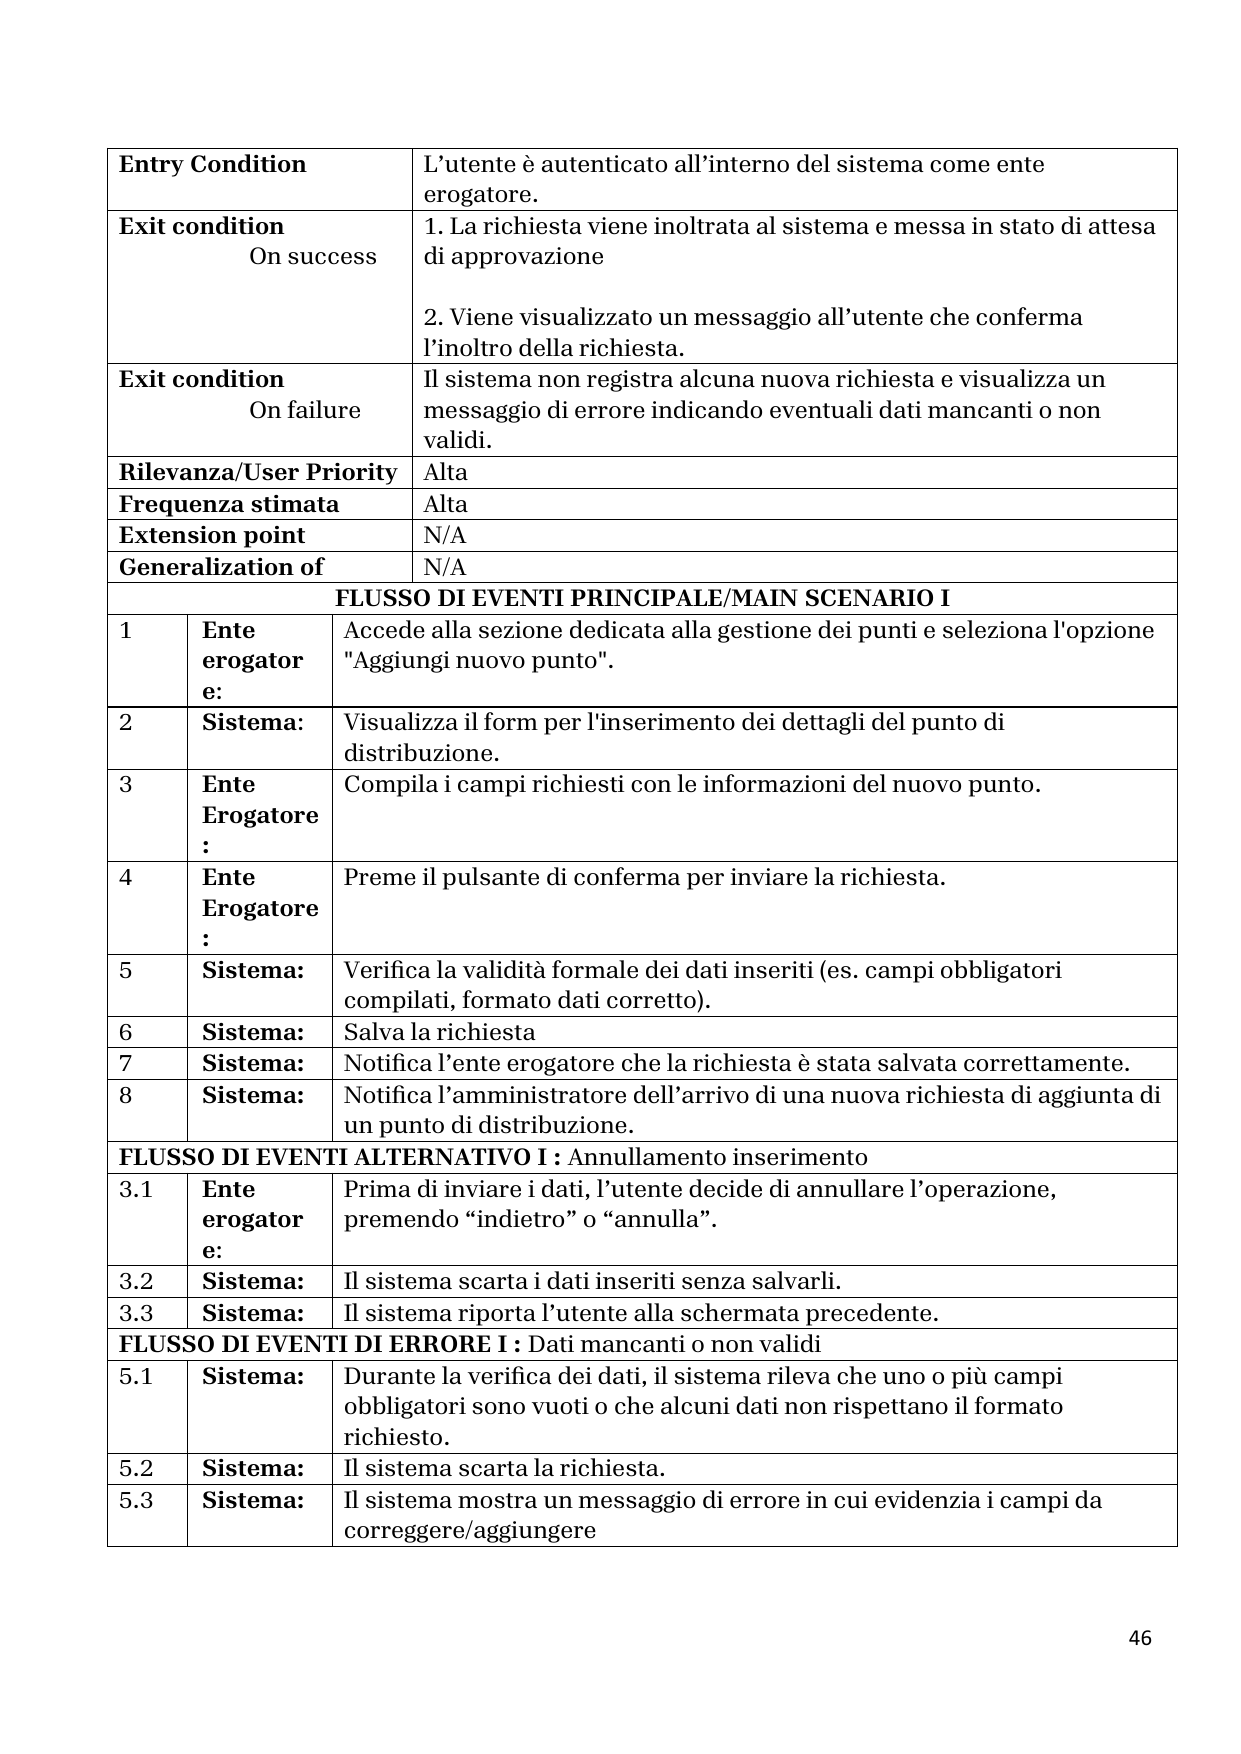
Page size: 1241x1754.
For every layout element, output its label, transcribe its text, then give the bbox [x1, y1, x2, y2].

table_cell 5.3 [108, 1485, 187, 1546]
table_cell 8 [108, 1080, 187, 1141]
table_cell 1 [108, 615, 187, 706]
table_cell Verifica la validità formale dei dati inseriti (es. campi obbligatori compilati, formato dati corretto). [333, 955, 1177, 1016]
table_cell Il sistema riporta l’utente alla schermata precedente. [333, 1298, 1177, 1328]
table_cell Sistema: [188, 708, 332, 768]
table_cell Alta [413, 457, 1177, 487]
table_cell Sistema: [188, 1298, 332, 1328]
table_cell Sistema: [188, 1485, 332, 1546]
table_cell 4 [108, 862, 187, 954]
table_cell Il sistema mostra un messaggio di errore in cui evidenzia i campi da correggere/aggiungere [333, 1485, 1177, 1546]
table_cell Sistema: [188, 1454, 332, 1484]
table_cell N/A [413, 552, 1177, 582]
table_cell Preme il pulsante di conferma per inviare la richiesta. [333, 862, 1177, 954]
table_cell FLUSSO DI EVENTI ALTERNATIVO I : Annullamento inserimento [108, 1142, 1177, 1172]
table_cell Extension point [108, 520, 412, 551]
table_cell Visualizza il form per l'inserimento dei dettagli del punto di distribuzione. [333, 708, 1177, 768]
table_cell 7 [108, 1048, 187, 1079]
table_cell Ente erogatore: [188, 1174, 332, 1265]
table_cell 3.2 [108, 1266, 187, 1297]
table_cell Ente erogatore: [188, 615, 332, 706]
table_cell Salva la richiesta [333, 1017, 1177, 1047]
table_cell Entry Condition [108, 149, 412, 210]
table_cell 1. La richiesta viene inoltrata al sistema e messa in stato di attesa di approvazione 2. Viene visualizzato un messaggio all’utente che conferma l’inoltro della richiesta. [413, 211, 1177, 363]
table_cell FLUSSO DI EVENTI PRINCIPALE/MAIN SCENARIO I [108, 583, 1177, 614]
table_cell 3.3 [108, 1298, 187, 1328]
table_cell Durante la verifica dei dati, il sistema rileva che uno o più campi obbligatori sono vuoti o che alcuni dati non rispettano il formato richiesto. [333, 1361, 1177, 1452]
table_cell Frequenza stimata [108, 489, 412, 519]
table_cell 3.1 [108, 1174, 187, 1265]
table_cell L’utente è autenticato all’interno del sistema come ente erogatore. [413, 149, 1177, 210]
table_cell Alta [413, 489, 1177, 519]
table_cell Sistema: [188, 1361, 332, 1452]
table_cell Exit condition On failure [108, 364, 412, 456]
table_cell Notifica l’amministratore dell’arrivo di una nuova richiesta di aggiunta di un punto di distribuzione. [333, 1080, 1177, 1141]
table_cell Sistema: [188, 1017, 332, 1047]
table_cell 5.2 [108, 1454, 187, 1484]
table_cell Notifica l’ente erogatore che la richiesta è stata salvata correttamente. [333, 1048, 1177, 1079]
table_cell Sistema: [188, 1080, 332, 1141]
table_cell Il sistema scarta i dati inseriti senza salvarli. [333, 1266, 1177, 1297]
table_cell Il sistema scarta la richiesta. [333, 1454, 1177, 1484]
table_cell Sistema: [188, 1048, 332, 1079]
table_cell 3 [108, 770, 187, 861]
table_cell Ente Erogatore: [188, 862, 332, 954]
table_cell Exit condition On success [108, 211, 412, 363]
table_cell Accede alla sezione dedicata alla gestione dei punti e seleziona l'opzione "Aggiungi nuovo punto". [333, 615, 1177, 706]
table_cell Compila i campi richiesti con le informazioni del nuovo punto. [333, 770, 1177, 861]
table_cell FLUSSO DI EVENTI DI ERRORE I : Dati mancanti o non validi [108, 1329, 1177, 1360]
table_cell Rilevanza/User Priority [108, 457, 412, 487]
table_cell 6 [108, 1017, 187, 1047]
table_cell N/A [413, 520, 1177, 551]
table_cell Ente Erogatore: [188, 770, 332, 861]
table_cell Sistema: [188, 1266, 332, 1297]
table_cell Generalization of [108, 552, 412, 582]
table_cell 5 [108, 955, 187, 1016]
table_cell 2 [108, 708, 187, 768]
table_cell 5.1 [108, 1361, 187, 1452]
table_cell Il sistema non registra alcuna nuova richiesta e visualizza un messaggio di errore indicando eventuali dati mancanti o non validi. [413, 364, 1177, 456]
table_cell Prima di inviare i dati, l’utente decide di annullare l’operazione, premendo “indietro” o “annulla”. [333, 1174, 1177, 1265]
table_cell Sistema: [188, 955, 332, 1016]
